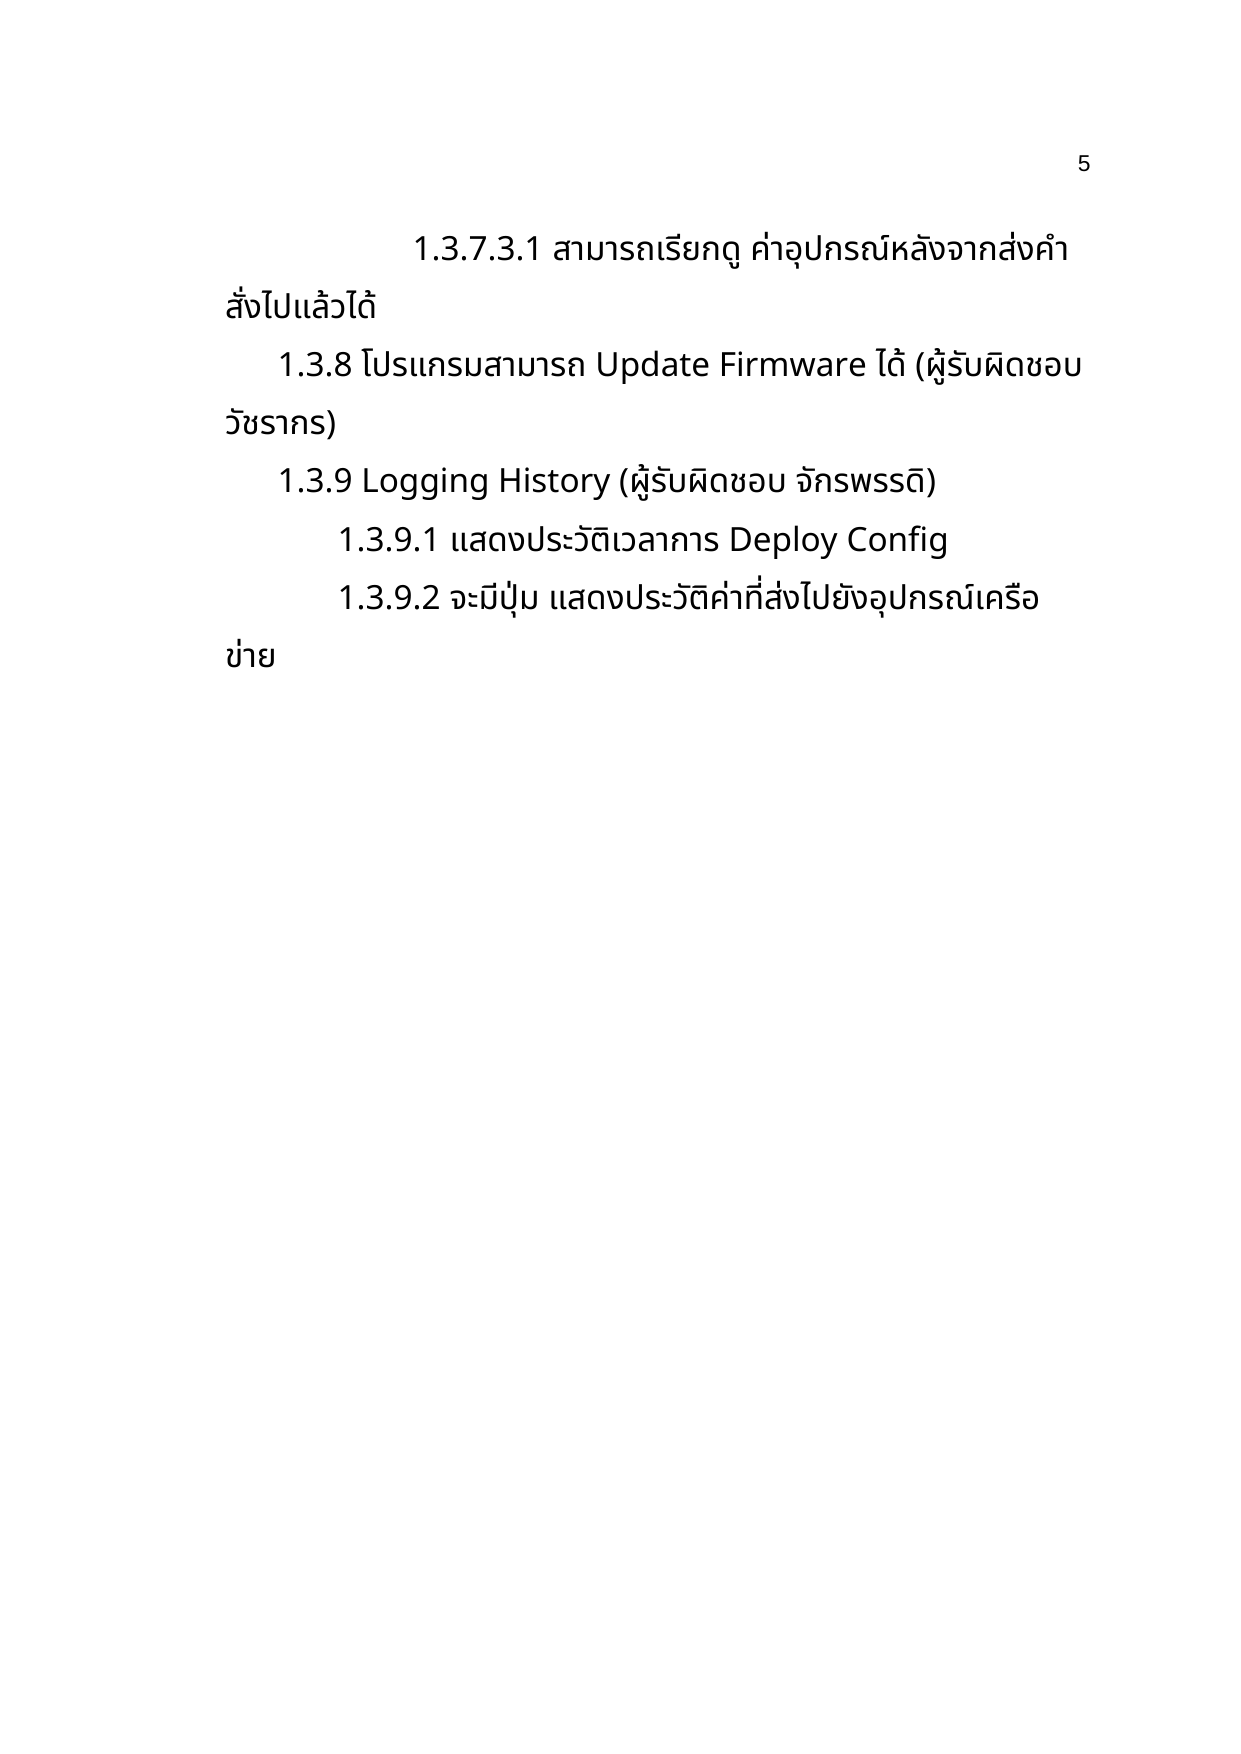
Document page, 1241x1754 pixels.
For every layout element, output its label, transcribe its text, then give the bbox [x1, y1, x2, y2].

subtitle โปรแกรมสามารถ Update Firmware ได้ (ผู้รับผิดชอบ วัชรากร) [225, 341, 1090, 450]
subtitle สามารถเรียกดู ค่าอุปกรณ์หลังจากส่งคำสั่งไปแล้วได้ [225, 225, 1090, 333]
subtitle จะมีปุ่ม แสดงประวัติค่าที่ส่งไปยังอุปกรณ์เครือข่าย [225, 573, 1090, 682]
subtitle แสดงประวัติเวลาการ Deploy Config [225, 515, 1090, 566]
subtitle Logging History (ผู้รับผิดชอบ จักรพรรดิ) [225, 457, 1090, 508]
